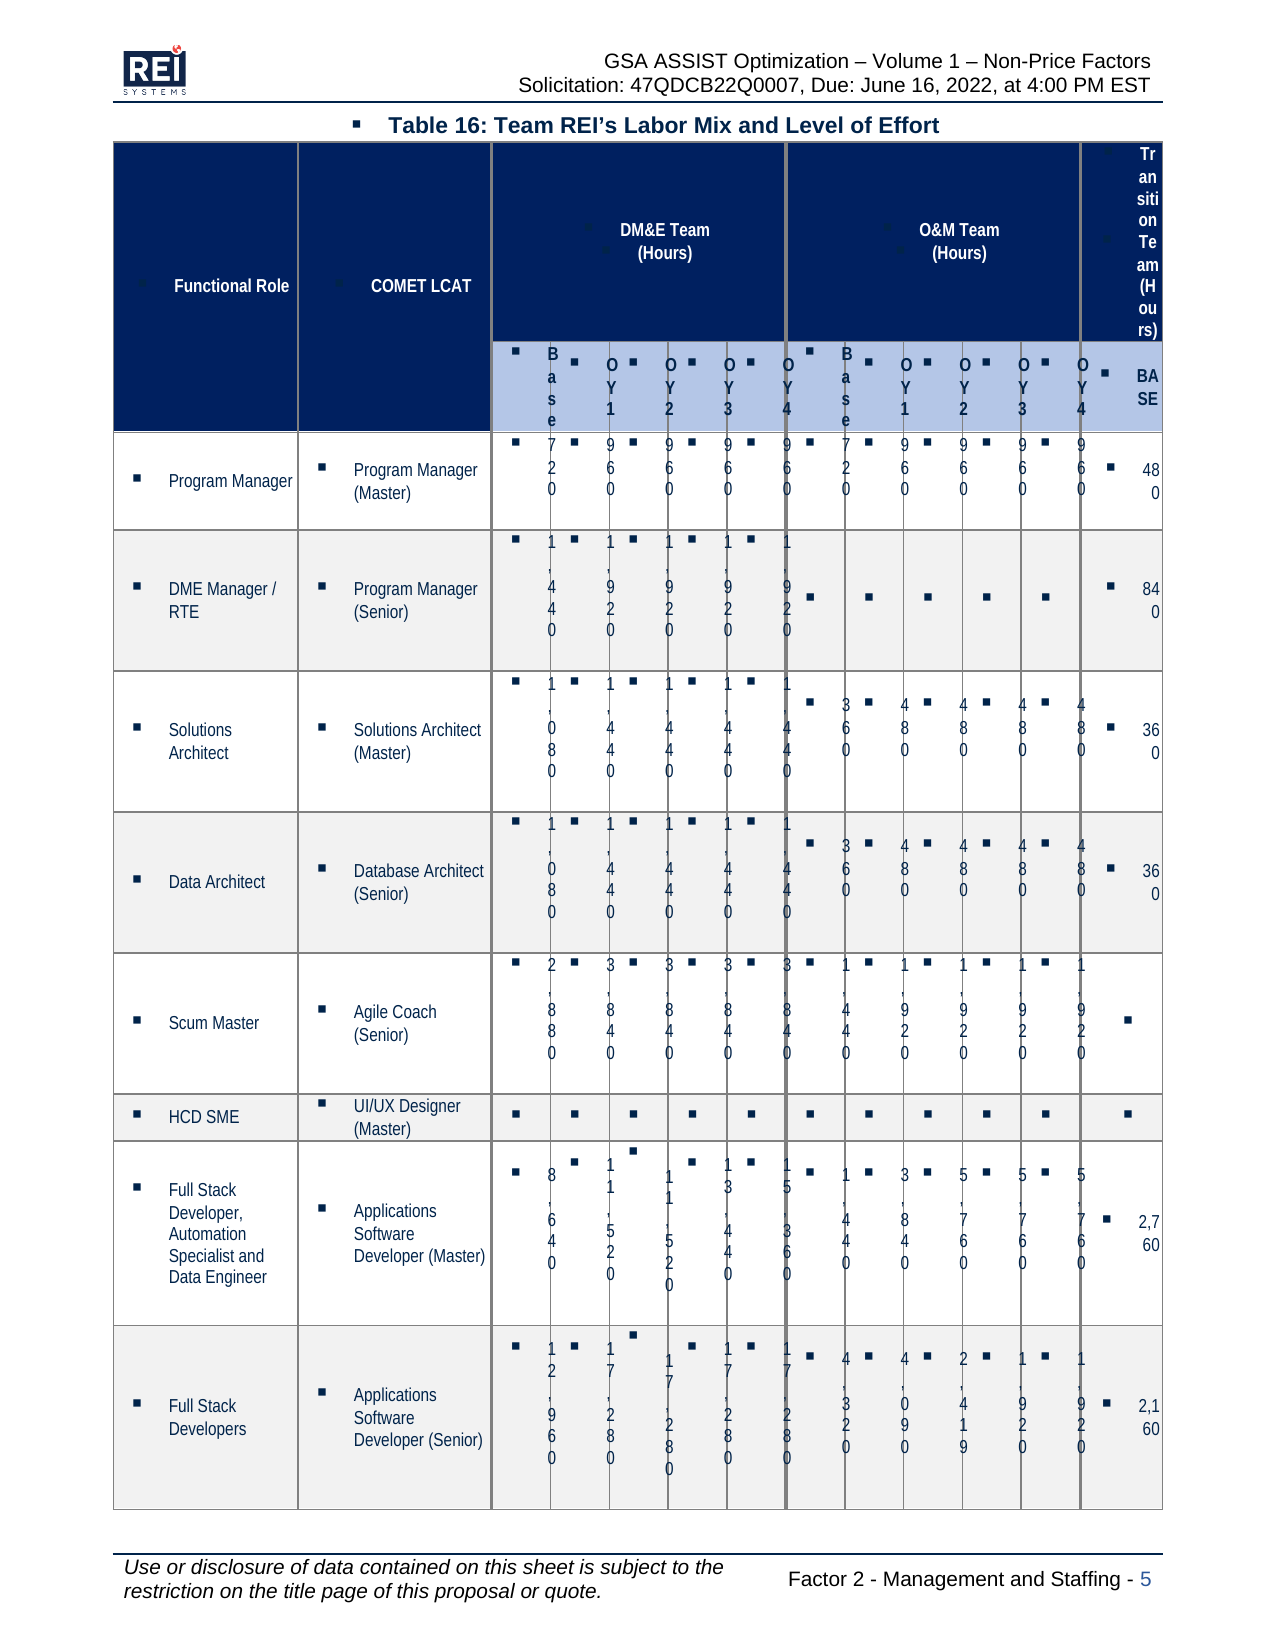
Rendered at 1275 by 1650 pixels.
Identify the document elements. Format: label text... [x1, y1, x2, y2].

table_cell 1,440 [788, 1142, 844, 1324]
table_cell [904, 531, 962, 670]
table_cell [1022, 1095, 1079, 1140]
table_cell [728, 1095, 784, 1140]
table_cell Full Stack Developer, Automation Specialist and Data Engineer [114, 1142, 297, 1324]
table_cell Applications Software Developer (Master) [299, 1142, 490, 1324]
table_cell 1,920 [610, 531, 667, 670]
table_cell Solutions Architect (Master) [299, 672, 490, 811]
table_cell Agile Coach (Senior) [299, 954, 490, 1093]
table_cell OY2 [904, 342, 962, 431]
table_cell OY1 [846, 342, 903, 431]
table_cell 360 [1082, 672, 1162, 811]
table_cell [610, 1095, 667, 1140]
table_cell 960 [846, 433, 903, 529]
table_header Functional Role [114, 143, 297, 431]
table_cell 1,440 [669, 813, 726, 952]
table_cell 15,360 [728, 1142, 784, 1324]
table_cell OY2 [610, 342, 667, 431]
table_cell 1,920 [904, 954, 962, 1093]
table_cell 3,840 [728, 954, 784, 1093]
table_cell [788, 1095, 844, 1140]
table_cell 960 [610, 433, 667, 529]
table_cell 1,440 [728, 813, 784, 952]
table_cell Program Manager [114, 433, 297, 529]
table_cell OY1 [551, 342, 609, 431]
table_cell 1,440 [669, 672, 726, 811]
table_cell 1,440 [610, 672, 667, 811]
table_cell 480 [963, 813, 1020, 952]
table_cell OY3 [963, 342, 1020, 431]
table_cell 13,440 [669, 1142, 726, 1324]
table_cell 360 [788, 672, 844, 811]
table_cell 480 [1022, 672, 1079, 811]
table_cell 960 [904, 433, 962, 529]
table_cell 480 [904, 813, 962, 952]
table_cell 1,920 [963, 1326, 1020, 1508]
table_cell 1,440 [728, 672, 784, 811]
table_cell DME Manager / RTE [114, 531, 297, 670]
table_cell [493, 1095, 550, 1140]
table_header Transition Team (Hours) [1082, 143, 1162, 341]
table_cell [669, 1095, 726, 1140]
table_cell 1,920 [669, 531, 726, 670]
table_cell 360 [1082, 813, 1162, 952]
table_cell 17,280 [610, 1326, 667, 1508]
table_cell BASE [1082, 342, 1162, 431]
table_cell 3,840 [551, 954, 609, 1093]
table_cell 3,840 [846, 1142, 903, 1324]
text Table 16: Team REI’s Labor Mix and Level of Effort [127, 112, 1162, 139]
table_cell Scum Master [114, 954, 297, 1093]
table_cell 480 [904, 672, 962, 811]
table_cell 11,520 [551, 1142, 609, 1324]
table_cell 2,760 [1082, 1142, 1162, 1324]
table_cell [788, 531, 844, 670]
table_cell 1,440 [551, 813, 609, 952]
table_cell 3,840 [669, 954, 726, 1093]
table_cell 960 [669, 433, 726, 529]
table_cell 5,760 [904, 1142, 962, 1324]
table_cell [551, 1095, 609, 1140]
table_cell [846, 531, 903, 670]
table_cell 3,840 [610, 954, 667, 1093]
table_cell 11,520 [610, 1142, 667, 1324]
table_cell Program Manager (Senior) [299, 531, 490, 670]
table_cell 480 [963, 672, 1020, 811]
table_cell [846, 1095, 903, 1140]
table_cell 17,280 [669, 1326, 726, 1508]
table_cell 480 [846, 672, 903, 811]
table_cell 1,080 [493, 672, 550, 811]
table_cell [1082, 1095, 1162, 1140]
table_cell 1,920 [963, 954, 1020, 1093]
table_cell 5,760 [1022, 1142, 1079, 1324]
table_cell 1,440 [493, 531, 550, 670]
table_cell 1,440 [551, 672, 609, 811]
table_cell Applications Software Developer (Senior) [299, 1326, 490, 1508]
table_cell 2,880 [493, 954, 550, 1093]
table_cell 960 [728, 433, 784, 529]
table_cell OY4 [1022, 342, 1079, 431]
table_cell [963, 1095, 1020, 1140]
table_cell 360 [788, 813, 844, 952]
table_cell [1022, 531, 1079, 670]
table_cell 720 [493, 433, 550, 529]
table_cell 17,280 [728, 1326, 784, 1508]
table_cell 2,419 [904, 1326, 962, 1508]
table_cell Data Architect [114, 813, 297, 952]
table_cell OY4 [728, 342, 784, 431]
table_cell 1,080 [493, 813, 550, 952]
table_cell 17,280 [551, 1326, 609, 1508]
table_cell OY3 [669, 342, 726, 431]
table_cell 5,760 [963, 1142, 1020, 1324]
table_cell Solutions Architect [114, 672, 297, 811]
table_cell [1082, 954, 1162, 1093]
table_cell 960 [963, 433, 1020, 529]
table_cell 1,440 [788, 954, 844, 1093]
table_cell 4,090 [846, 1326, 903, 1508]
table_cell 480 [1082, 433, 1162, 529]
table_cell 1,440 [610, 813, 667, 952]
table_cell 720 [788, 433, 844, 529]
table_cell 960 [551, 433, 609, 529]
table_cell Base [788, 342, 844, 431]
table_cell 960 [1022, 433, 1079, 529]
table_cell 1,920 [1022, 1326, 1079, 1508]
table_cell 12,960 [493, 1326, 550, 1508]
table_cell 840 [1082, 531, 1162, 670]
table_cell Program Manager (Master) [299, 433, 490, 529]
table_header COMET LCAT [299, 143, 490, 431]
table_cell UI/UX Designer (Master) [299, 1095, 490, 1140]
table_cell HCD SME [114, 1095, 297, 1140]
table_cell Database Architect (Senior) [299, 813, 490, 952]
table_cell 480 [1022, 813, 1079, 952]
table_cell 1,920 [846, 954, 903, 1093]
table_cell Base [493, 342, 550, 431]
table_cell 4,320 [788, 1326, 844, 1508]
table_cell Full Stack Developers [114, 1326, 297, 1508]
table_cell 1,920 [551, 531, 609, 670]
table_cell 2,160 [1082, 1326, 1162, 1508]
table_cell 1,920 [728, 531, 784, 670]
table_header O&M Team (Hours) [788, 143, 1079, 341]
table_cell [963, 531, 1020, 670]
table_cell 8,640 [493, 1142, 550, 1324]
picture [123, 45, 186, 95]
table_cell 480 [846, 813, 903, 952]
table_cell 1,920 [1022, 954, 1079, 1093]
table_header DM&E Team (Hours) [493, 143, 784, 341]
table_cell [904, 1095, 962, 1140]
